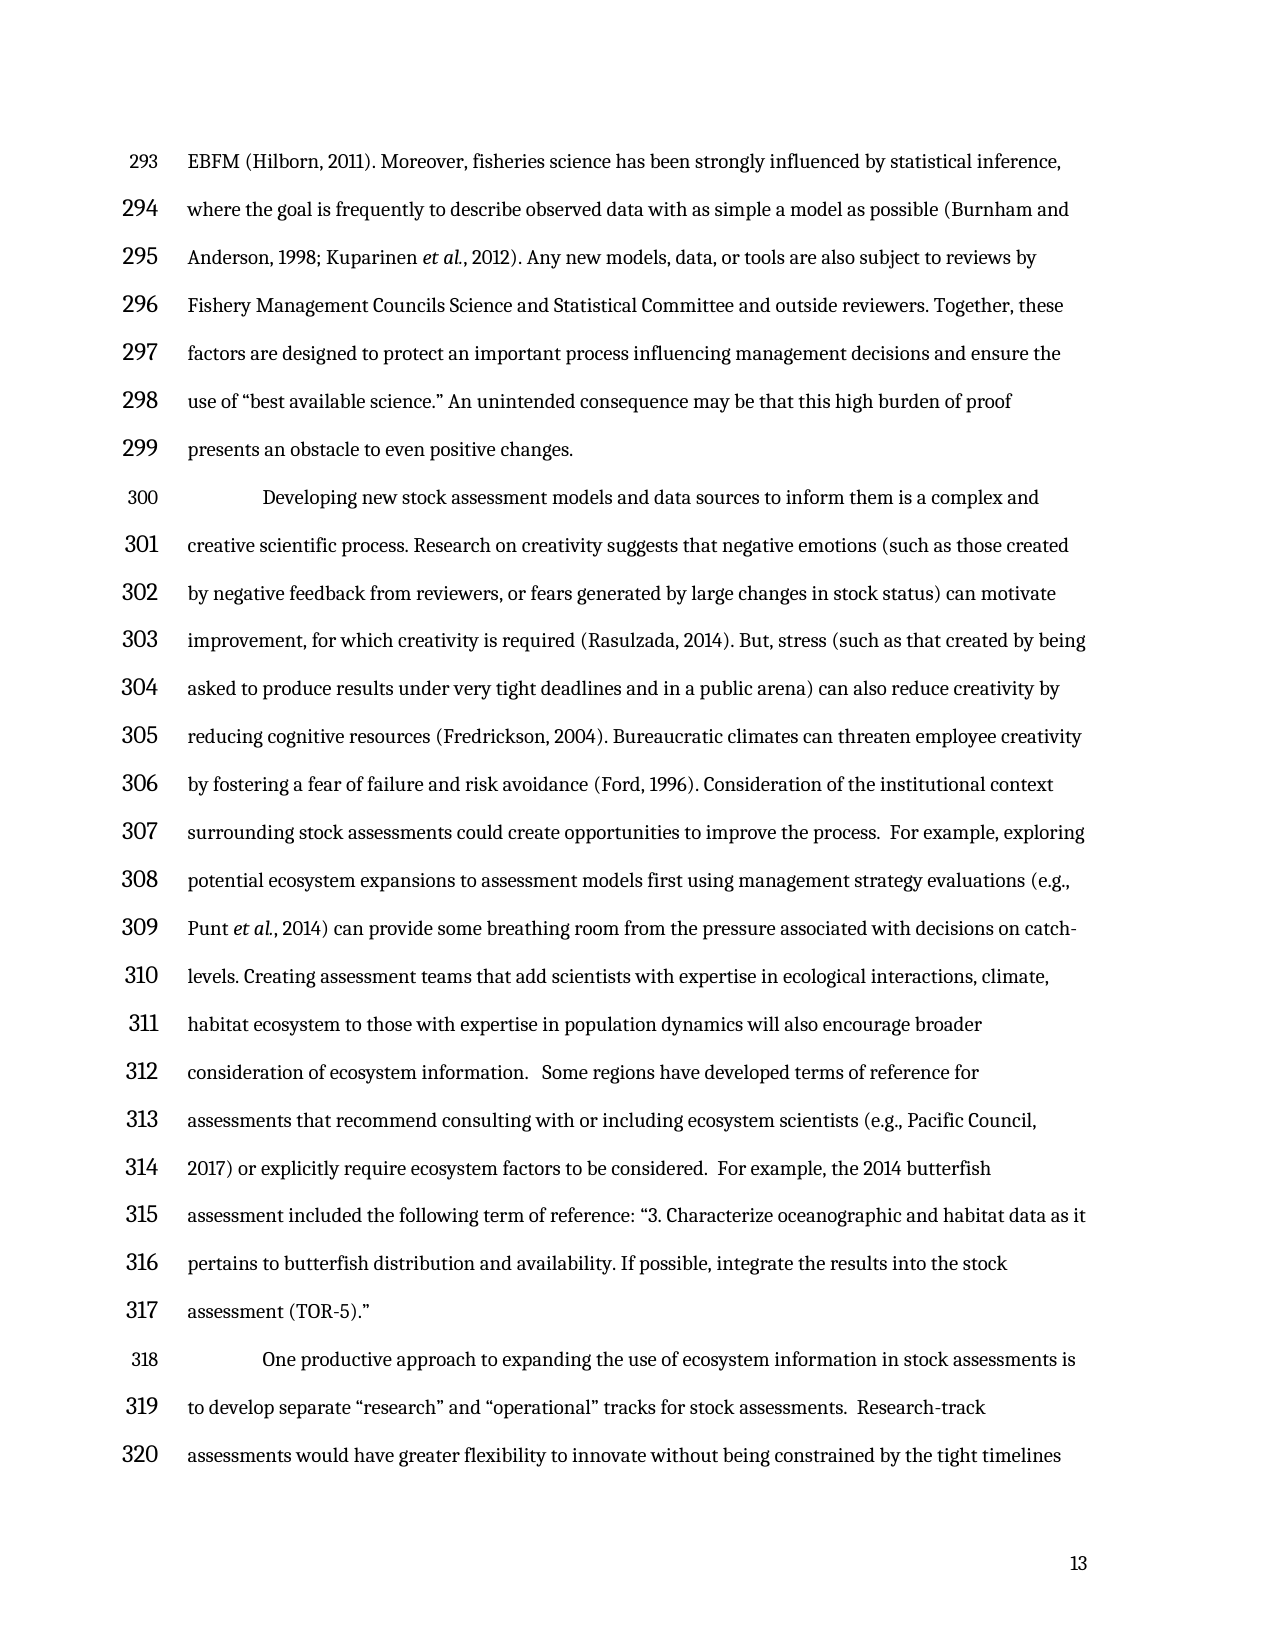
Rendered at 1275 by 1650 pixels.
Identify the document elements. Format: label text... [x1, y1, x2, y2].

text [187, 150, 1087, 461]
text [187, 1348, 1087, 1468]
text Developing new stock assessment models and data sources to inform them is a complex and creative scientific process. Research on creativity suggests that negative emotions (such as those created by negative feedback from reviewers, or fears generated by large changes in stock status) can motivate improvement, for which creativity is required (Rasulzada, 2014). But, stress (such as that created by being asked to produce results under very tight deadlines and in a public arena) can also reduce creativity by reducing cognitive resources (Fredrickson, 2004). Bureaucratic climates can threaten employee creativity by fostering a fear of failure and risk avoidance (Ford, 1996). Consideration of the institutional context surrounding stock assessments could create opportunities to improve the process. For example, exploring potential ecosystem expansions to assessment models first using management strategy evaluations (e.g., Punt et al., 2014) can provide some breathing room from the pressure associated with decisions on catch-levels. Creating assessment teams that add scientists with expertise in ecological interactions, climate, habitat ecosystem to those with expertise in population dynamics will also encourage broader consideration of ecosystem information. Some regions have developed terms of reference for assessments that recommend consulting with or including ecosystem scientists (e.g., Pacific Council, 2017) or explicitly require ecosystem factors to be considered. For example, the 2014 butterfish assessment included the following term of reference: “3. Characterize oceanographic and habitat data as it pertains to butterfish distribution and availability. If possible, integrate the results into the stock assessment (TOR-5).” [187, 485, 1087, 1324]
